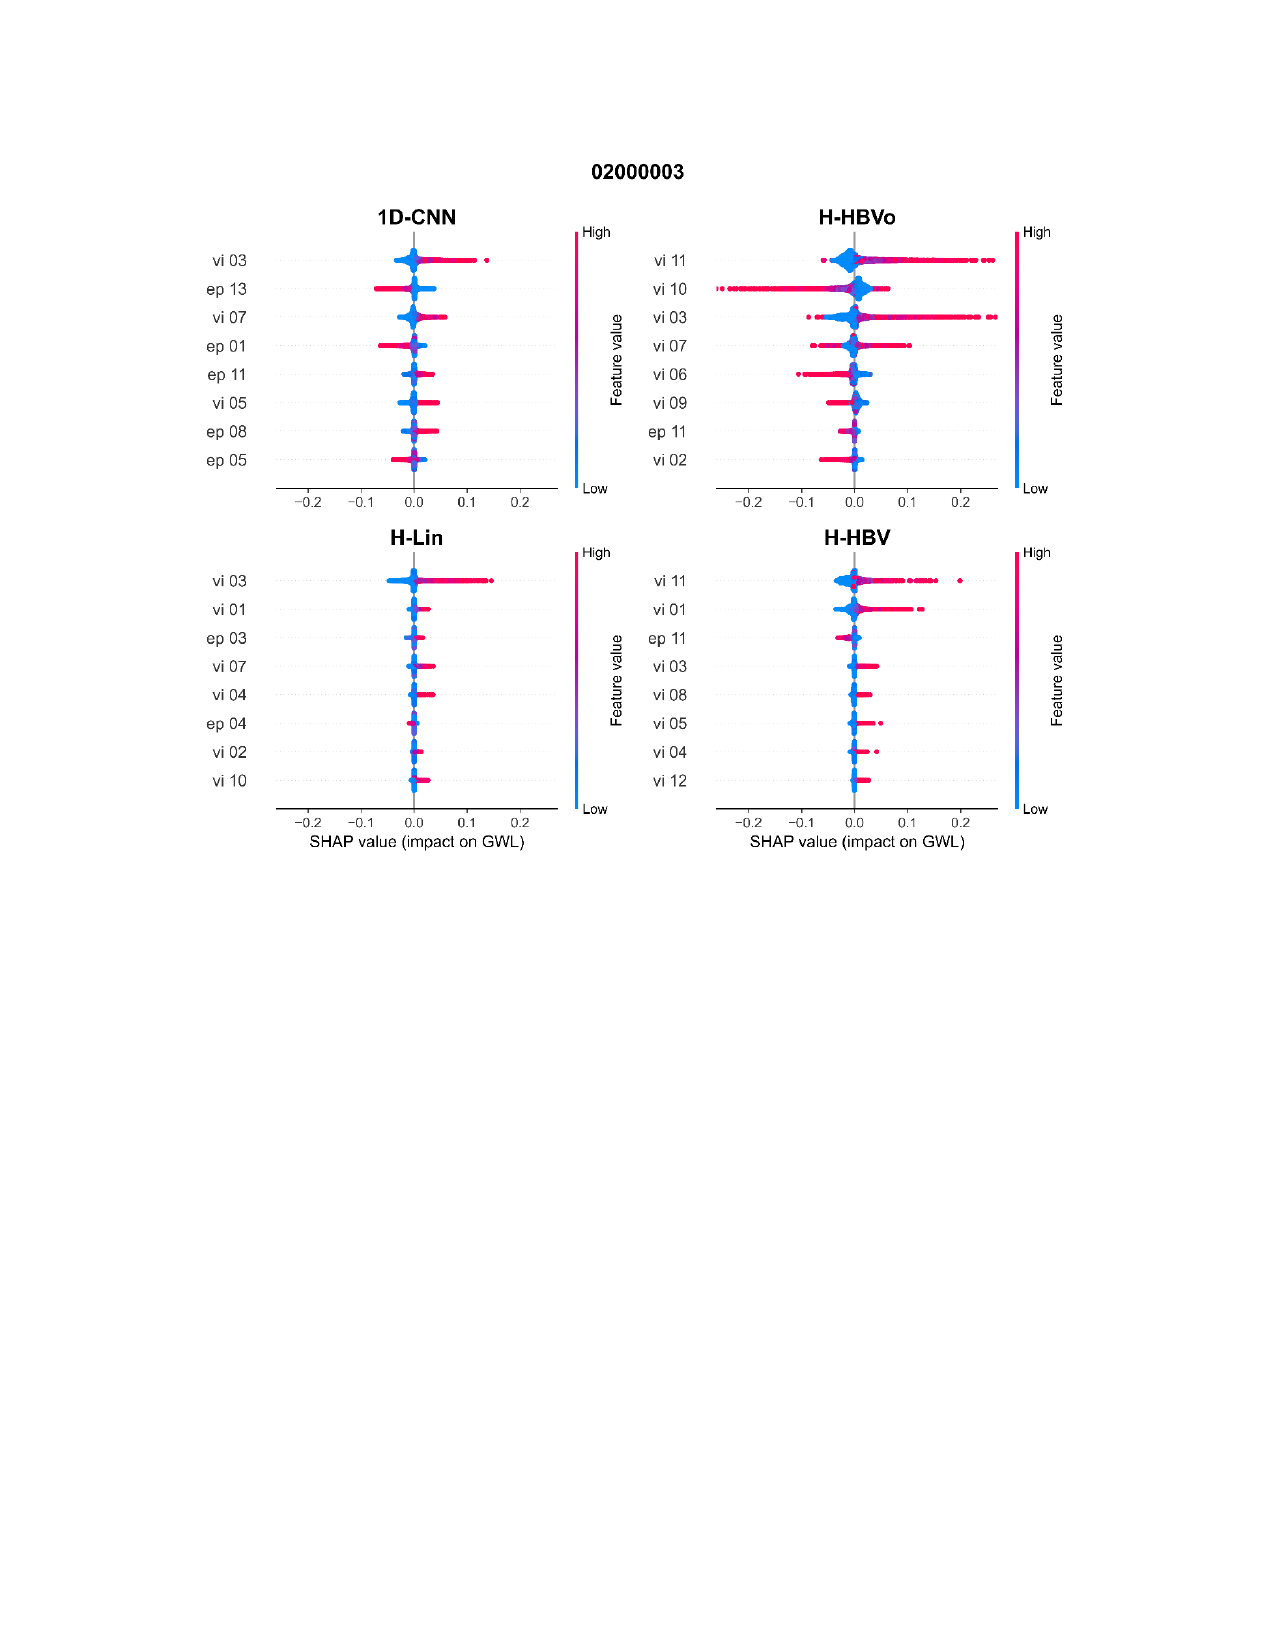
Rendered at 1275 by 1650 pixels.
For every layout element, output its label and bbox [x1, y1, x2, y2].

picture [187, 150, 1088, 870]
